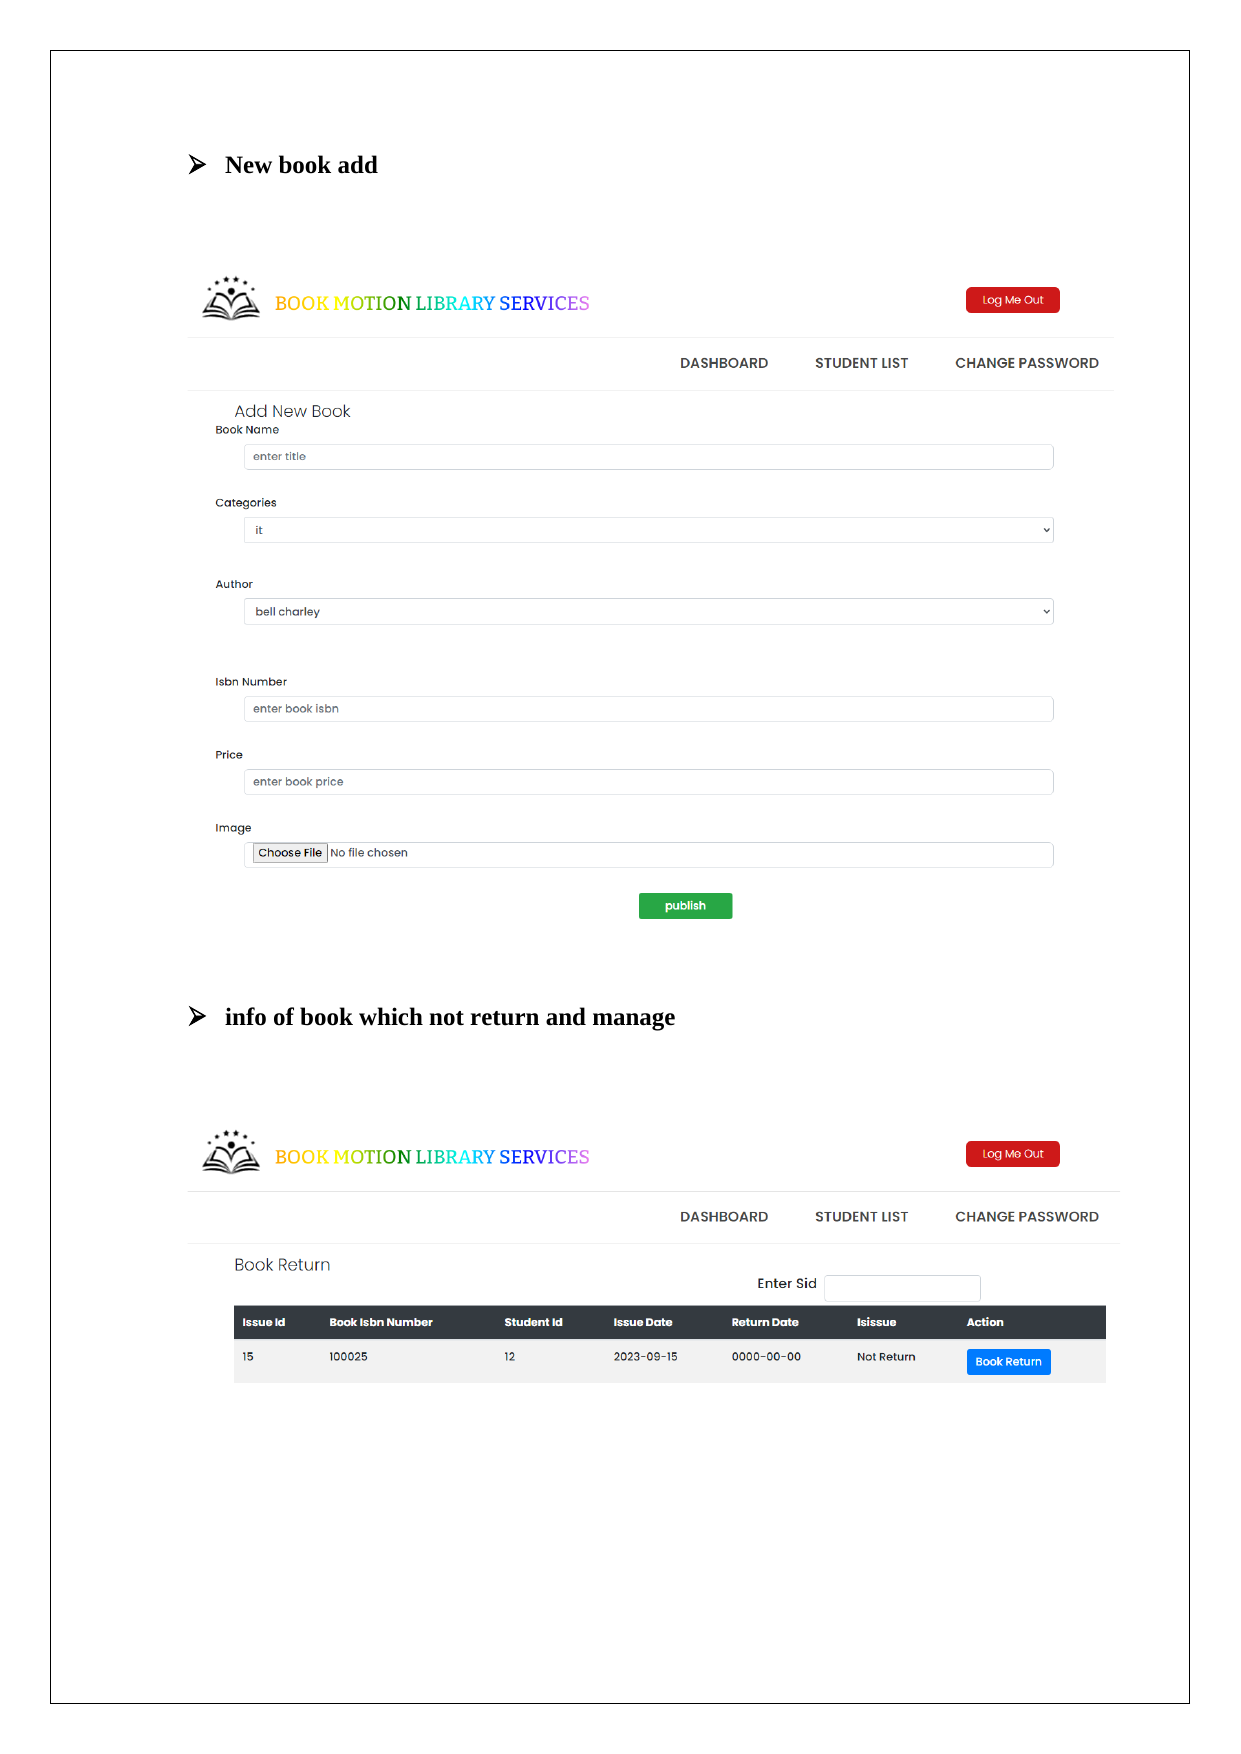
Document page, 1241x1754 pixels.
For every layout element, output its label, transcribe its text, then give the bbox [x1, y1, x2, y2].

picture [187, 257, 1114, 660]
list New book add [187, 150, 1090, 179]
picture [187, 1109, 1121, 1519]
list info of book which not return and manage [187, 1002, 1090, 1030]
picture [187, 663, 1114, 923]
